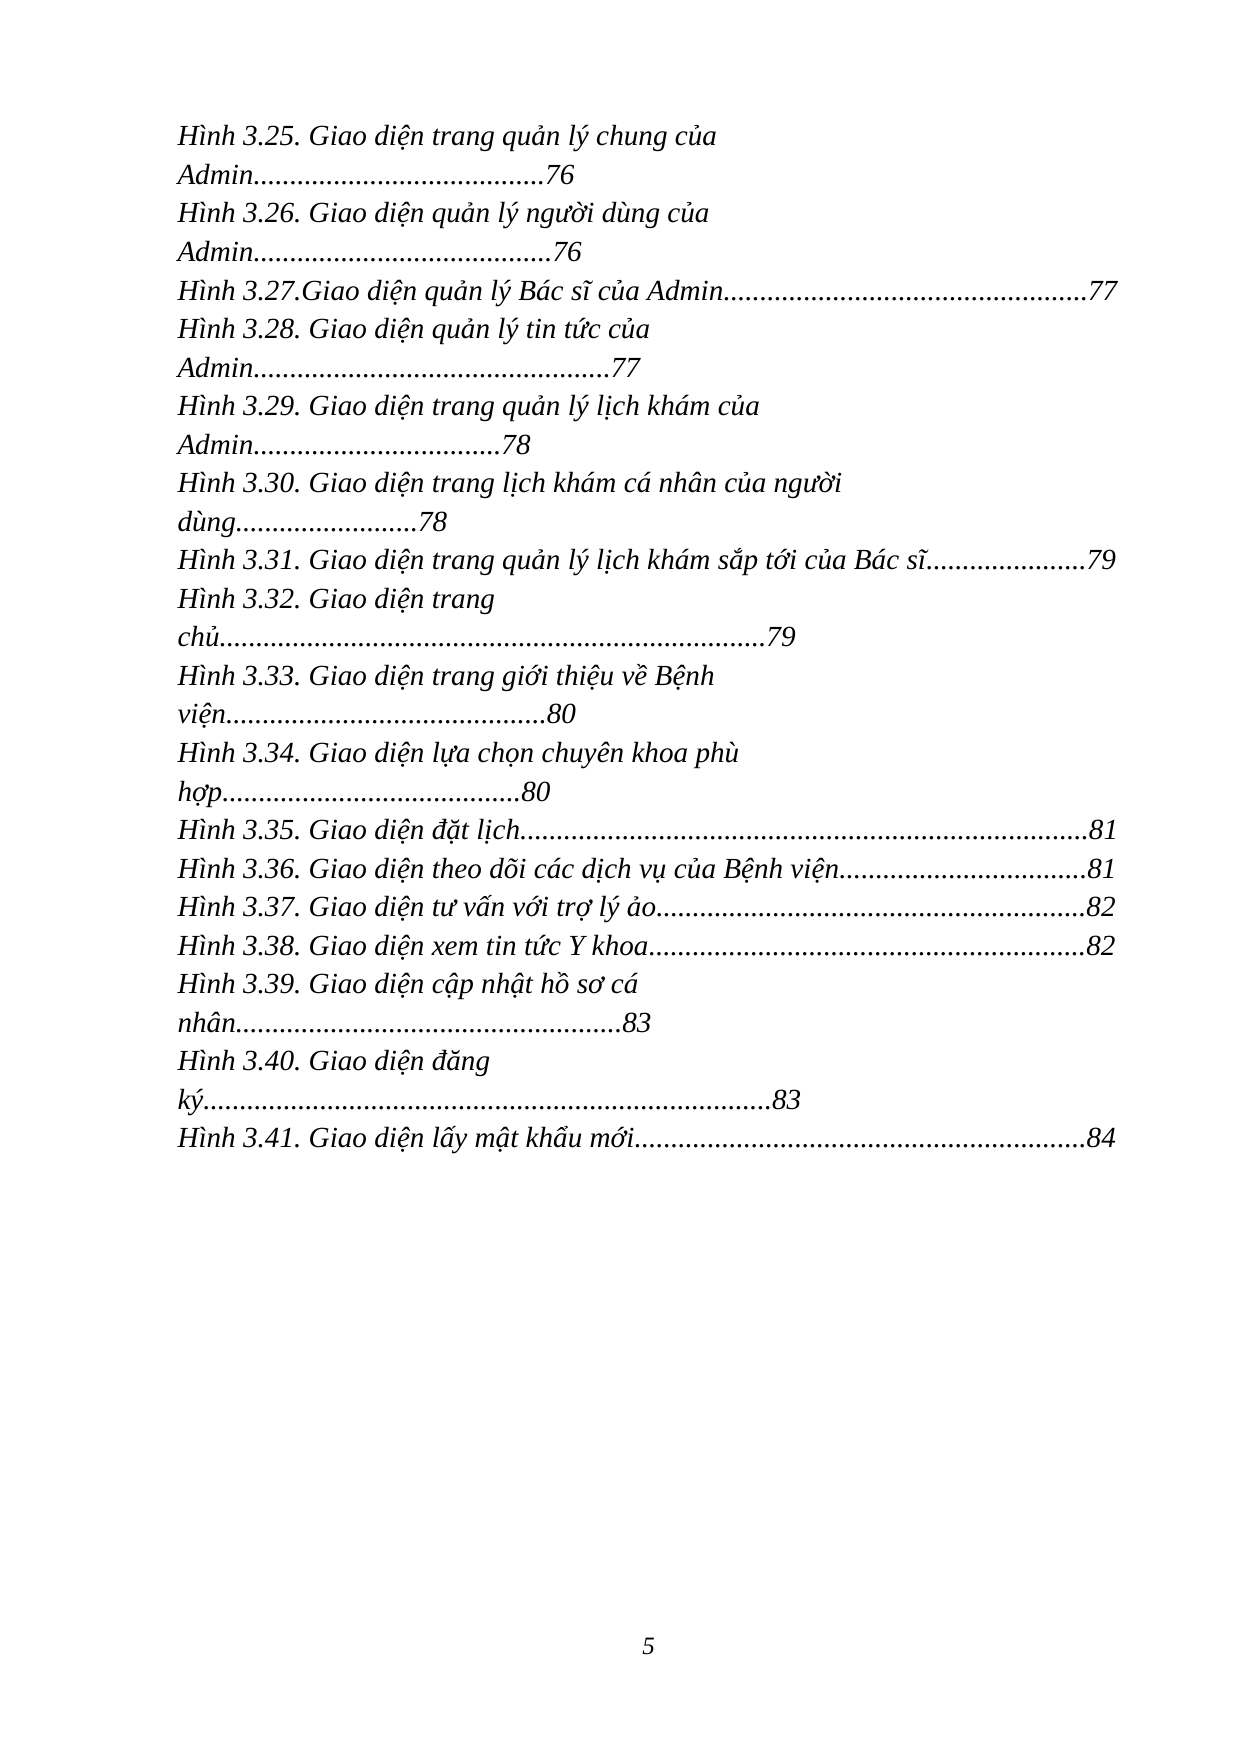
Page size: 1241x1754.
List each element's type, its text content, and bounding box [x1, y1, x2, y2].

text Hình 3.33. Giao diện trang giới thiệu về Bệnh viện............................................80 [177, 658, 1122, 730]
text Hình 3.35. Giao diện đặt lịch..............................................................................81 [177, 812, 1122, 846]
text Hình 3.30. Giao diện trang lịch khám cá nhân của người dùng.........................78 [177, 465, 1122, 537]
text Hình 3.40. Giao diện đăng ký..............................................................................83 [177, 1043, 1122, 1116]
text Hình 3.27.Giao diện quản lý Bác sĩ của Admin..................................................77 [177, 273, 1122, 306]
text Hình 3.32. Giao diện trang chủ...........................................................................79 [177, 581, 1122, 653]
text Hình 3.25. Giao diện trang quản lý chung của Admin........................................76 [177, 118, 1122, 191]
text Hình 3.41. Giao diện lấy mật khẩu mới..............................................................84 [177, 1121, 1122, 1154]
text Hình 3.34. Giao diện lựa chọn chuyên khoa phù hợp.........................................80 [177, 735, 1122, 807]
text Hình 3.36. Giao diện theo dõi các dịch vụ của Bệnh viện..................................81 [177, 851, 1122, 884]
text Hình 3.37. Giao diện tư vấn với trợ lý ảo...........................................................82 [177, 889, 1122, 923]
text Hình 3.31. Giao diện trang quản lý lịch khám sắp tới của Bác sĩ......................79 [177, 542, 1122, 576]
text Hình 3.38. Giao diện xem tin tức Y khoa............................................................82 [177, 928, 1122, 961]
text Hình 3.26. Giao diện quản lý người dùng của Admin.........................................76 [177, 196, 1122, 268]
text Hình 3.29. Giao diện trang quản lý lịch khám của Admin..................................78 [177, 388, 1122, 460]
text Hình 3.39. Giao diện cập nhật hồ sơ cá nhân.....................................................83 [177, 966, 1122, 1038]
text Hình 3.28. Giao diện quản lý tin tức của Admin.................................................77 [177, 311, 1122, 383]
